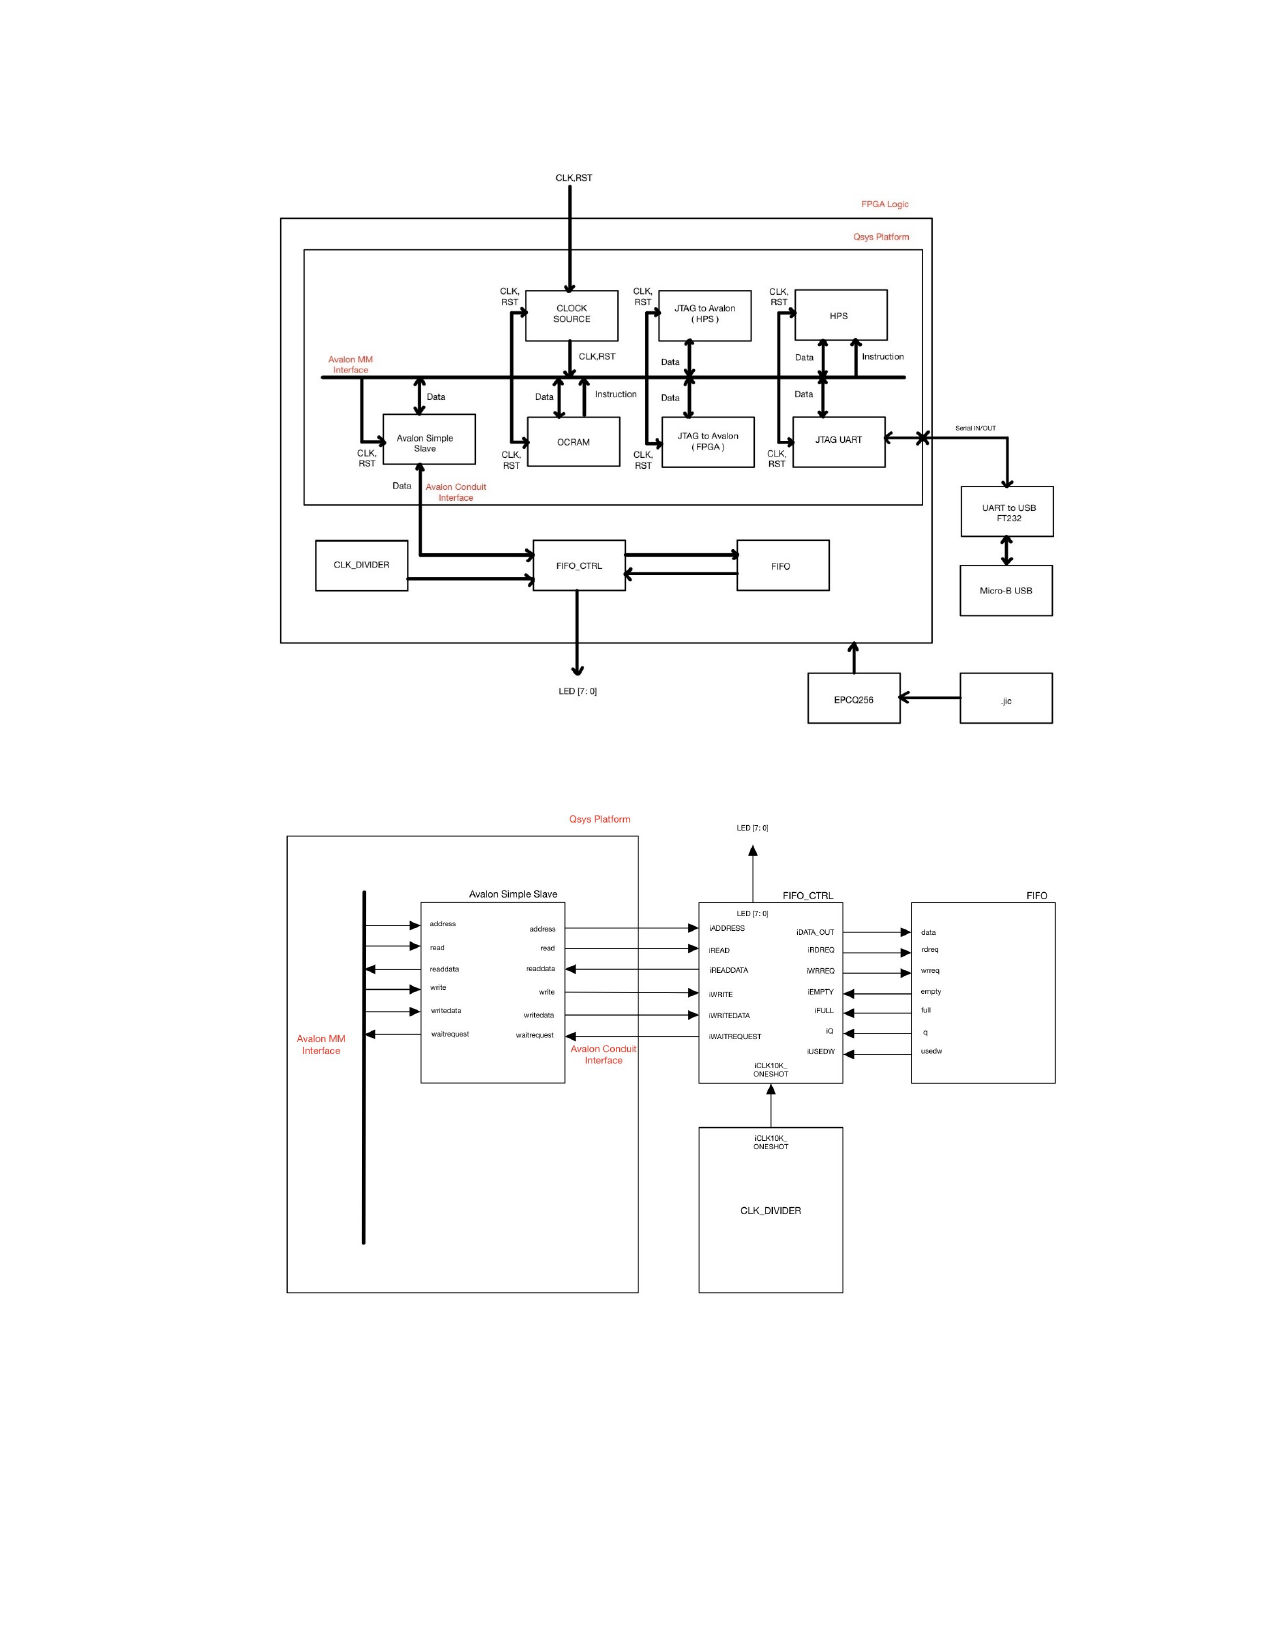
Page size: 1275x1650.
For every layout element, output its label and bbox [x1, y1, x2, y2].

picture [262, 779, 1104, 1334]
picture [262, 150, 1071, 744]
